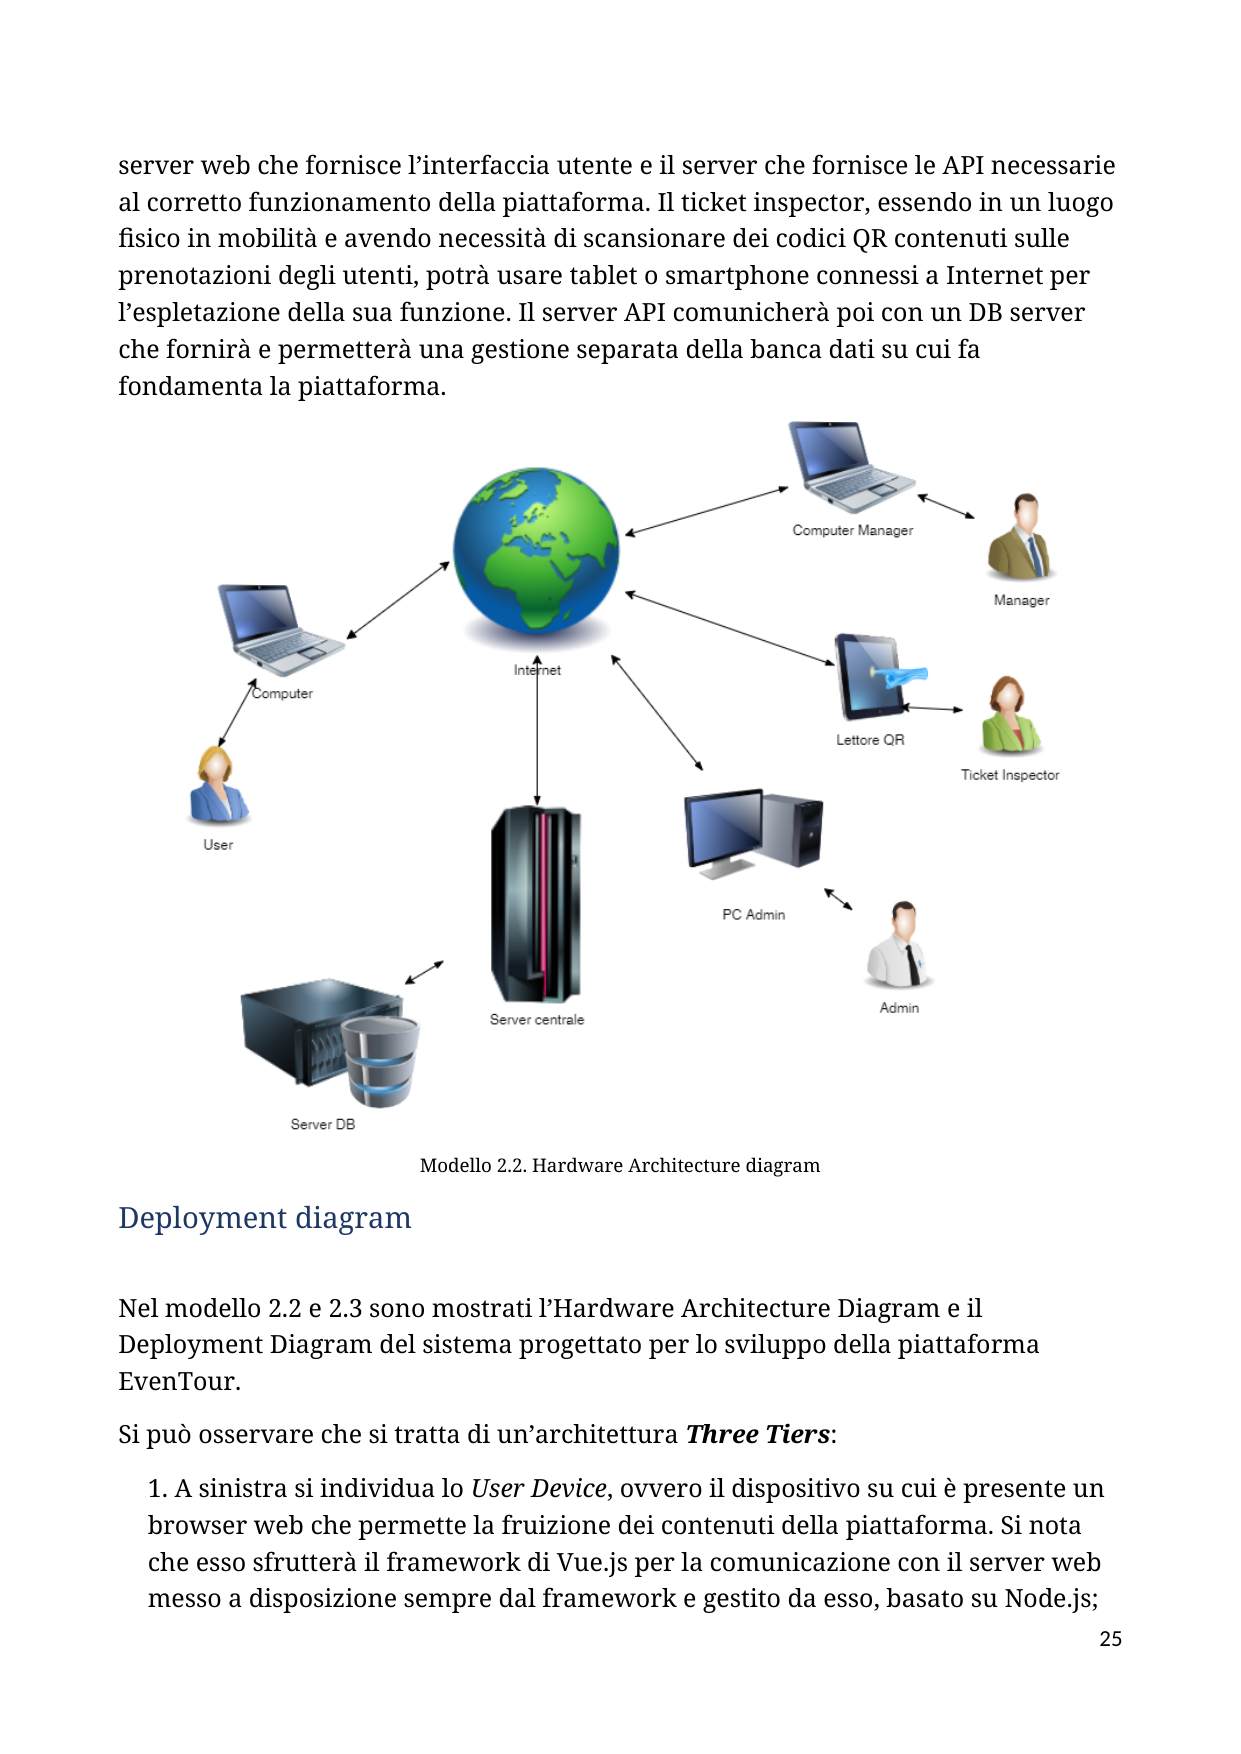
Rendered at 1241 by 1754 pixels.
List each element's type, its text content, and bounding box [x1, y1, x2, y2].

text 1. A sinistra si individua lo User Device, ovvero il dispositivo su cui è presente un browser web che permette la fruizione dei contenuti della piattaforma. Si nota che esso sfrutterà il framework di Vue.js per la comunicazione con il server web messo a disposizione sempre dal framework e gestito da esso, basato su Node.js; [148, 1471, 1122, 1615]
text Si può osservare che si tratta di un’architettura Three Tiers: [118, 1417, 1122, 1451]
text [118, 148, 1122, 402]
text Modello 2.2. Hardware Architecture diagram [118, 1153, 1122, 1178]
subtitle Deployment diagram [118, 1197, 1122, 1237]
picture [171, 421, 1069, 1134]
text Nel modello 2.2 e 2.3 sono mostrati l’Hardware Architecture Diagram e il Deployment Diagram del sistema progettato per lo sviluppo della piattaforma EvenTour. [118, 1290, 1122, 1398]
